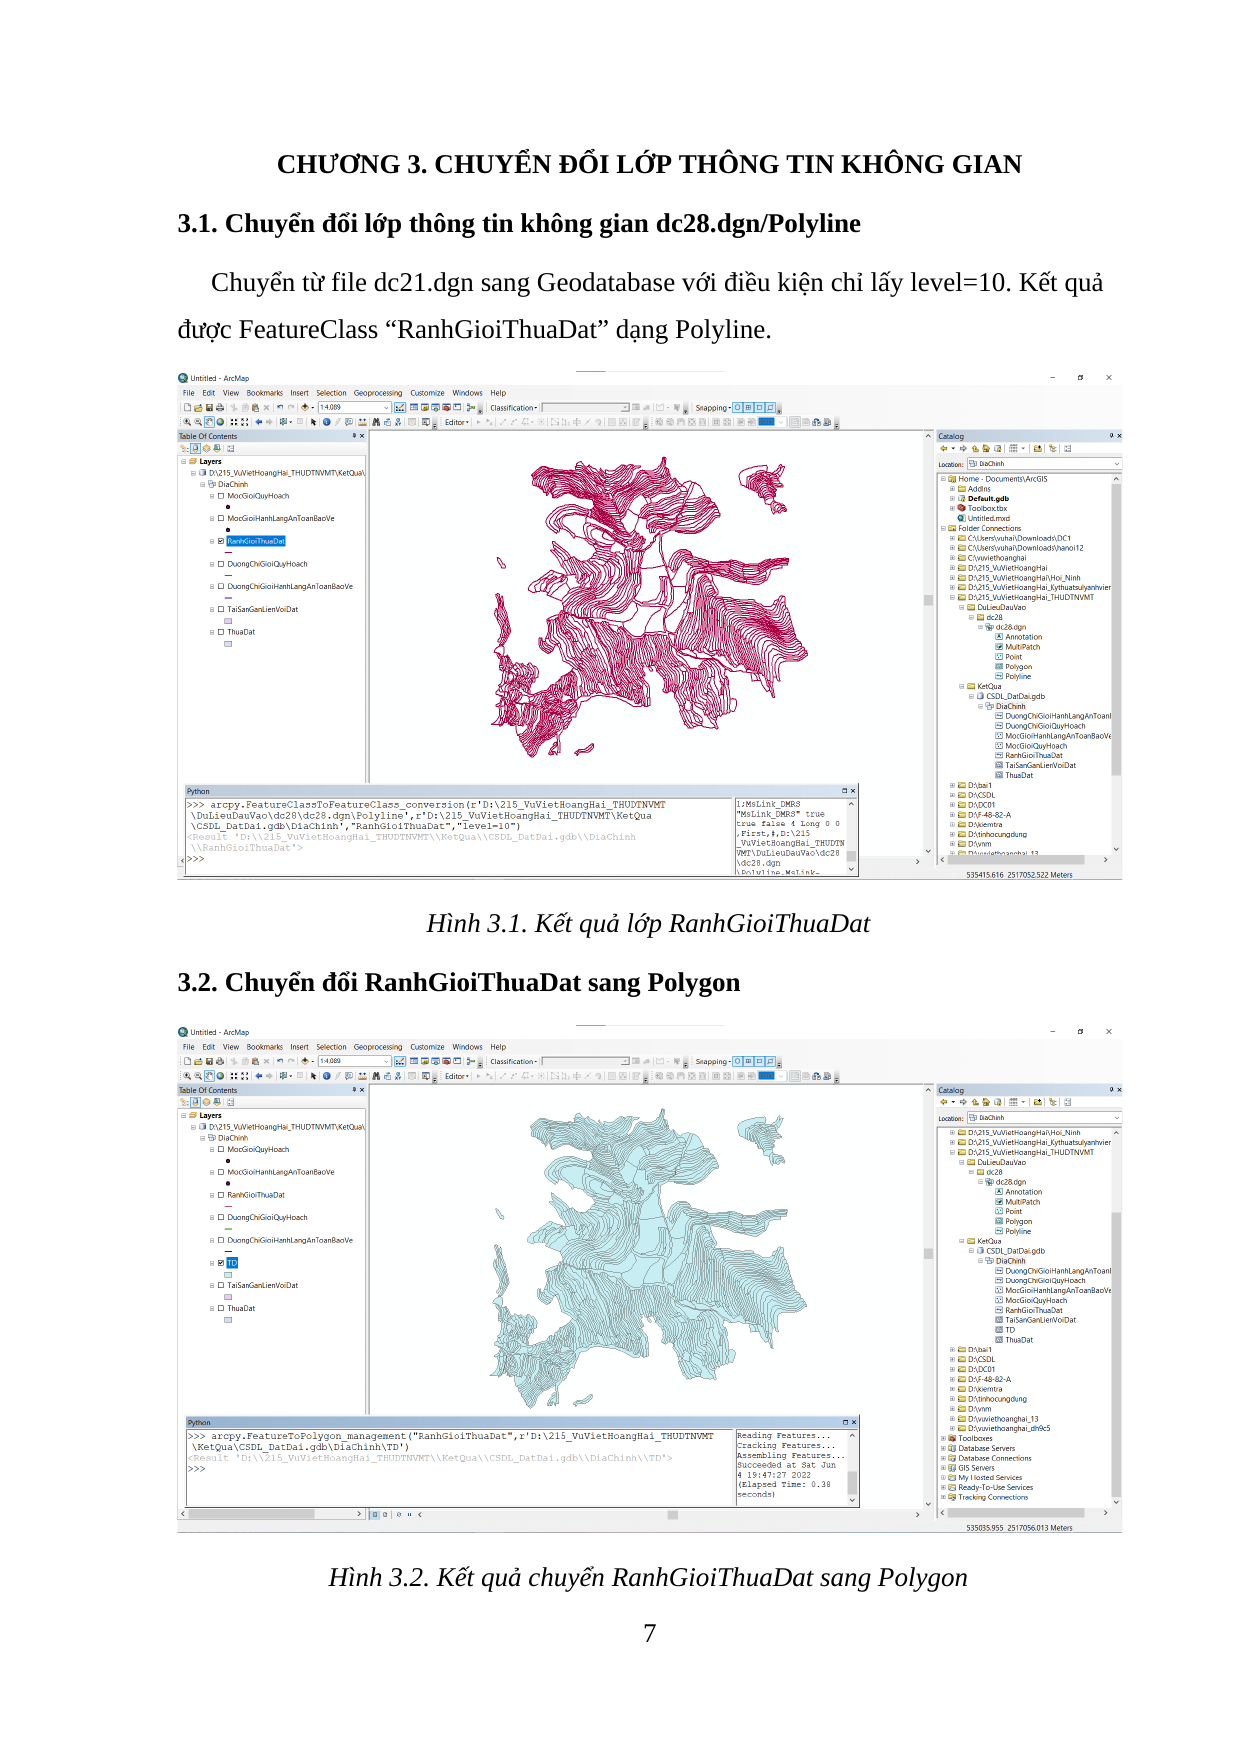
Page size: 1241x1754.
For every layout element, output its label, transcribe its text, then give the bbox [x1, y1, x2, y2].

subtitle 3.1. Chuyển đổi lớp thông tin không gian dc28.dgn/Polyline [177, 207, 1122, 238]
text Hình 3.1. Kết quả lớp RanhGioiThuaDat [177, 907, 1122, 938]
picture [177, 1025, 1123, 1533]
picture [177, 371, 1123, 880]
text Hình 3.2. Kết quả chuyển RanhGioiThuaDat sang Polygon [177, 1561, 1122, 1592]
subtitle CHƯƠNG 3. CHUYỂN ĐỔI LỚP THÔNG TIN KHÔNG GIAN [177, 148, 1122, 179]
text Chuyển từ file dc21.dgn sang Geodatabase với điều kiện chỉ lấy level=10. Kết quả được FeatureClass “RanhGioiThuaDat” dạng Polyline. [177, 266, 1122, 344]
subtitle 3.2. Chuyển đổi RanhGioiThuaDat sang Polygon [177, 966, 1122, 997]
